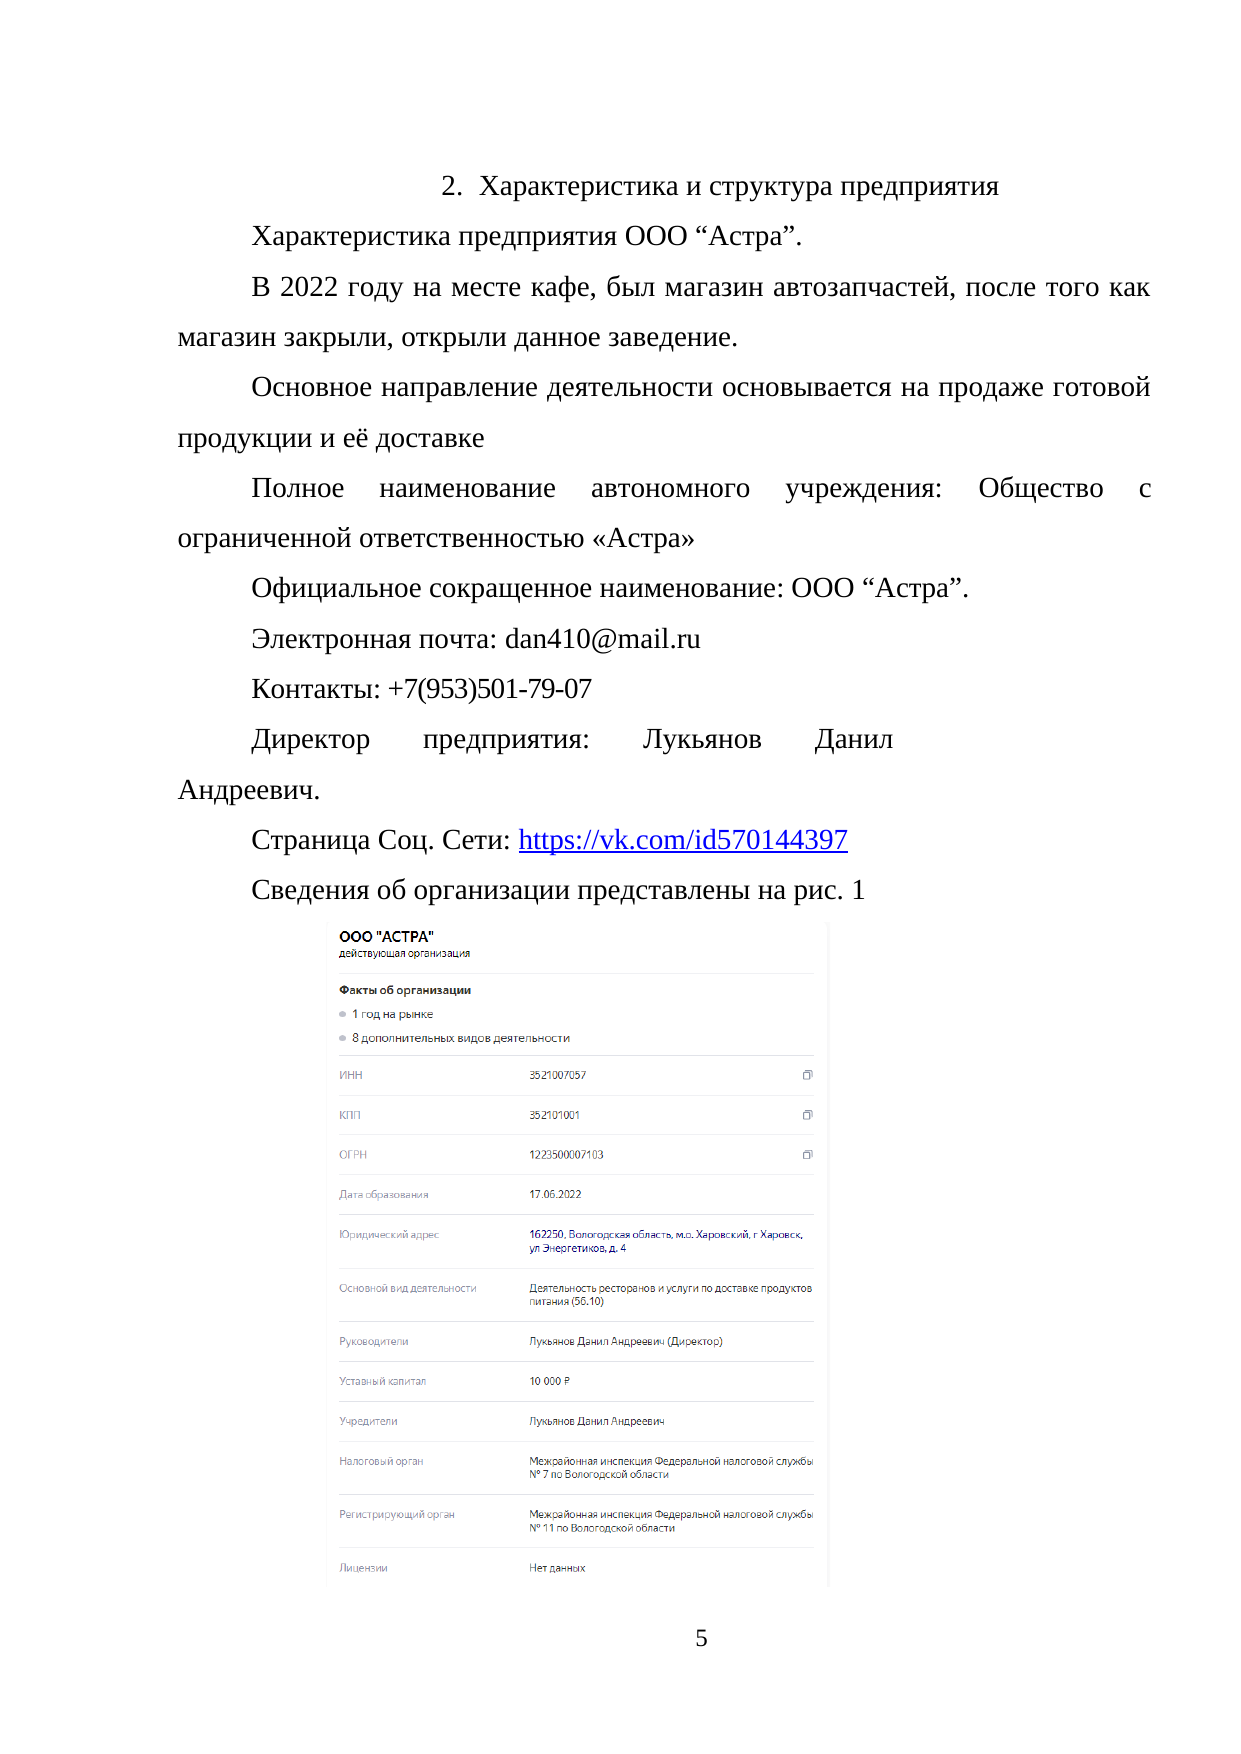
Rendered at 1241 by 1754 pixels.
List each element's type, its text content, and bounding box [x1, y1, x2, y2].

text Основное направление деятельности основывается на продаже готовой продукции и её доставке [177, 369, 1152, 453]
text Контакты: +7(953)501-79-07 [177, 671, 894, 705]
subtitle Характеристика и структура предприятия [288, 168, 1152, 202]
picture [326, 922, 831, 1587]
text Страница Соц. Сети: https://vk.com/id570144397 [177, 822, 894, 856]
text Характеристика предприятия ООО “Астра”. [177, 218, 1152, 252]
text Сведения об организации представлены на рис. 1 [177, 872, 894, 906]
text Директор предприятия: Лукьянов Данил Андреевич. [177, 722, 894, 805]
text Электронная почта: dan410@mail.ru [177, 621, 1152, 654]
text Официальное сокращенное наименование: ООО “Астра”. [177, 571, 1152, 604]
text В 2022 году на месте кафе, был магазин автозапчастей, после того как магазин закрыли, открыли данное заведение. [177, 269, 1152, 353]
text Полное наименование автономного учреждения: Общество с ограниченной ответственностью «Астра» [177, 470, 1152, 554]
